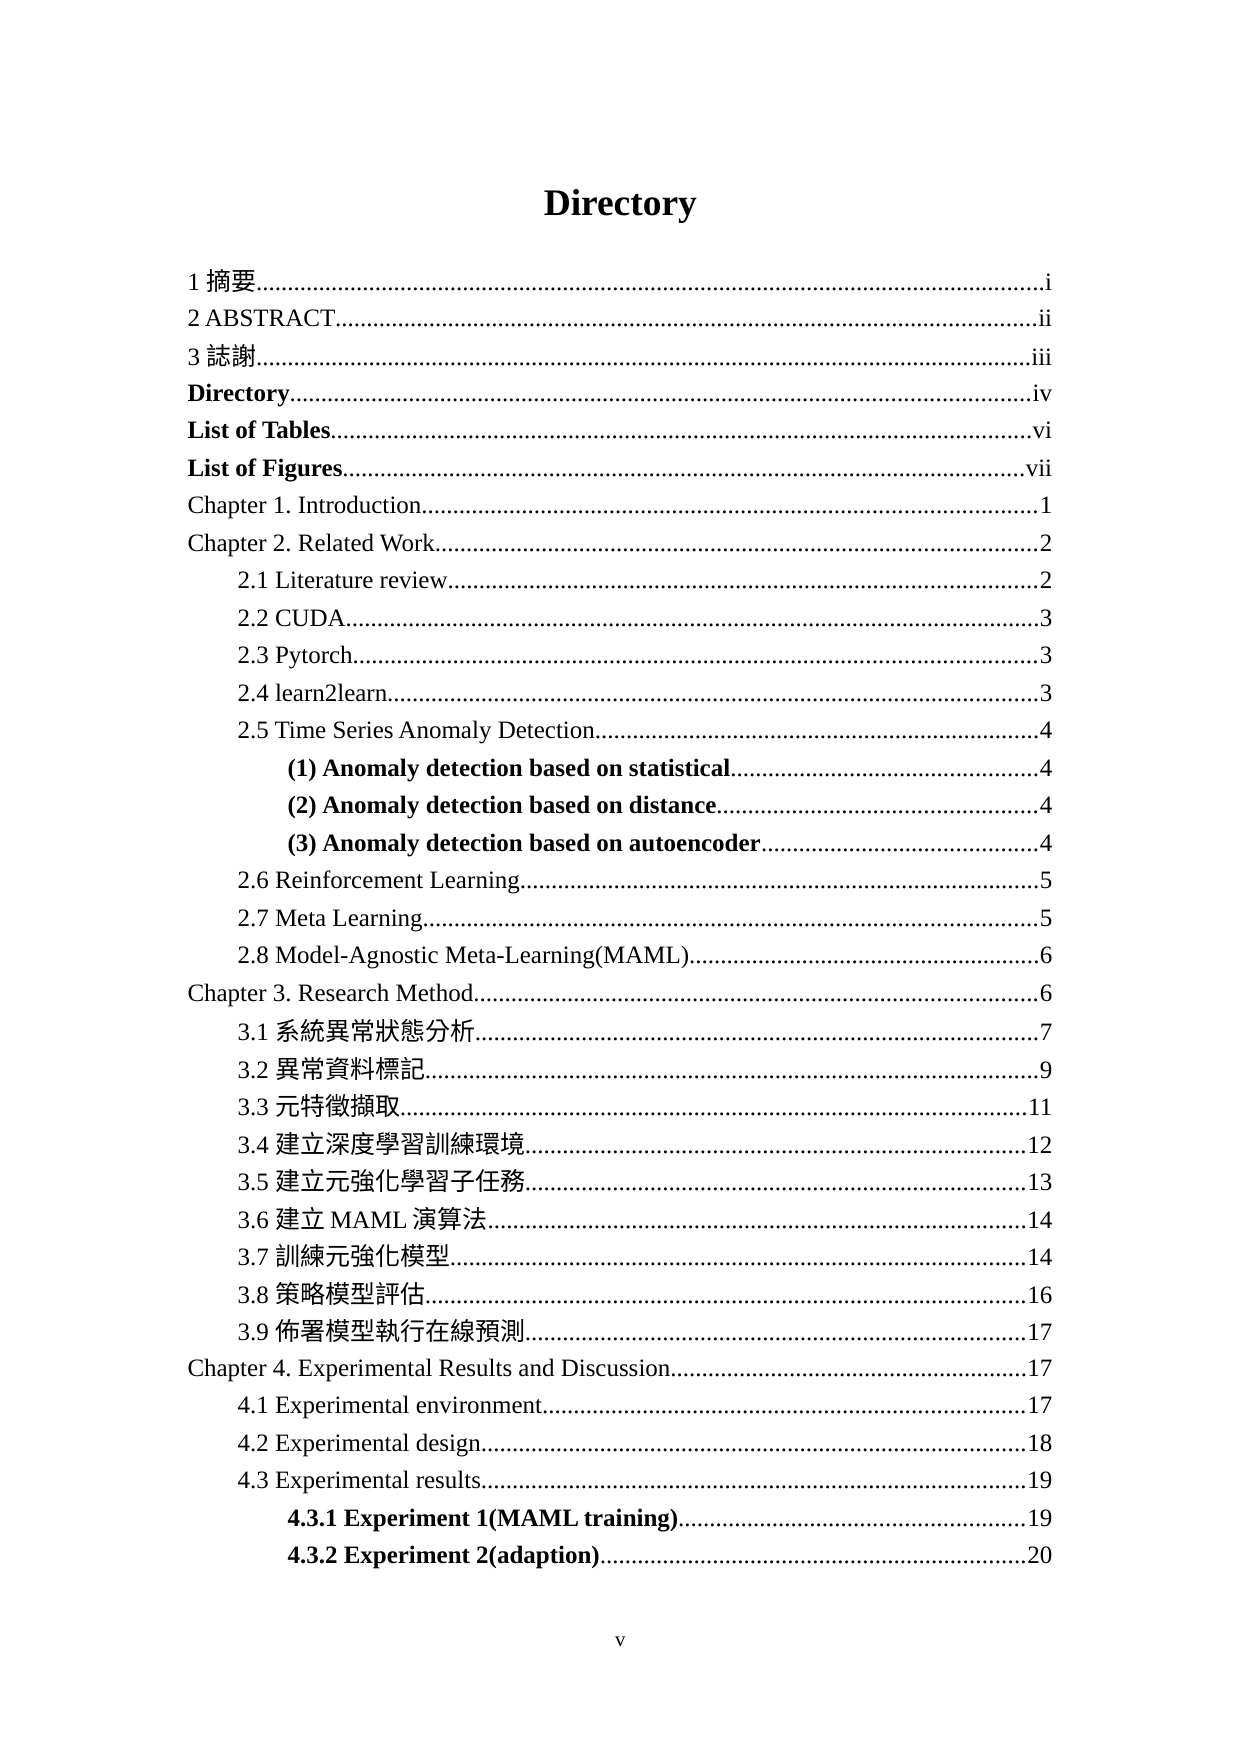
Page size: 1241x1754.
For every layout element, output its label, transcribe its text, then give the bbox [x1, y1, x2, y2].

text (3) Anomaly detection based on autoencoder 4 [287, 823, 1053, 861]
text 3.7 訓練元強化模型 14 [237, 1236, 1053, 1273]
text 3.6 建立MAML演算法 14 [237, 1198, 1053, 1236]
text 1 摘要 i [187, 261, 1053, 298]
text 2.5 Time Series Anomaly Detection 4 [237, 711, 1053, 748]
text 4.3.1 Experiment 1(MAML training) 19 [287, 1498, 1053, 1536]
text 2.2 CUDA 3 [237, 598, 1053, 636]
text 4.3 Experimental results 19 [237, 1461, 1053, 1498]
text 3.2 異常資料標記 9 [237, 1048, 1053, 1086]
text 3.1 系統異常狀態分析 7 [237, 1011, 1053, 1048]
text 3.4 建立深度學習訓練環境 12 [237, 1123, 1053, 1161]
text List of Figures vii [187, 448, 1053, 486]
text 3 誌謝 iii [187, 336, 1053, 373]
text 2.8 Model-Agnostic Meta-Learning(MAML) 6 [237, 936, 1053, 973]
text Directory iv [187, 373, 1053, 411]
text 4.1 Experimental environment 17 [237, 1386, 1053, 1423]
text Chapter 1. Introduction 1 [187, 486, 1053, 523]
text 3.9 佈署模型執行在線預測 17 [237, 1311, 1053, 1348]
text (1) Anomaly detection based on statistical 4 [287, 748, 1053, 786]
text 4.3.2 Experiment 2(adaption) 20 [287, 1536, 1053, 1573]
text 3.8 策略模型評估 16 [237, 1273, 1053, 1311]
text Chapter 4. Experimental Results and Discussion 17 [187, 1348, 1053, 1386]
text Chapter 2. Related Work 2 [187, 523, 1053, 561]
text 2.3 Pytorch 3 [237, 636, 1053, 673]
text 2.1 Literature review 2 [237, 561, 1053, 598]
text 2.4 learn2learn 3 [237, 673, 1053, 711]
text 2.7 Meta Learning 5 [237, 898, 1053, 936]
text (2) Anomaly detection based on distance 4 [287, 786, 1053, 823]
text 2 ABSTRACT ii [187, 298, 1053, 336]
text Chapter 3. Research Method 6 [187, 973, 1053, 1011]
text 3.5 建立元強化學習子任務 13 [237, 1161, 1053, 1198]
text 2.6 Reinforcement Learning 5 [237, 861, 1053, 898]
text 4.2 Experimental design 18 [237, 1423, 1053, 1461]
text 3.3 元特徵擷取 11 [237, 1086, 1053, 1123]
text List of Tables vi [187, 411, 1053, 448]
text Directory [187, 164, 1053, 239]
